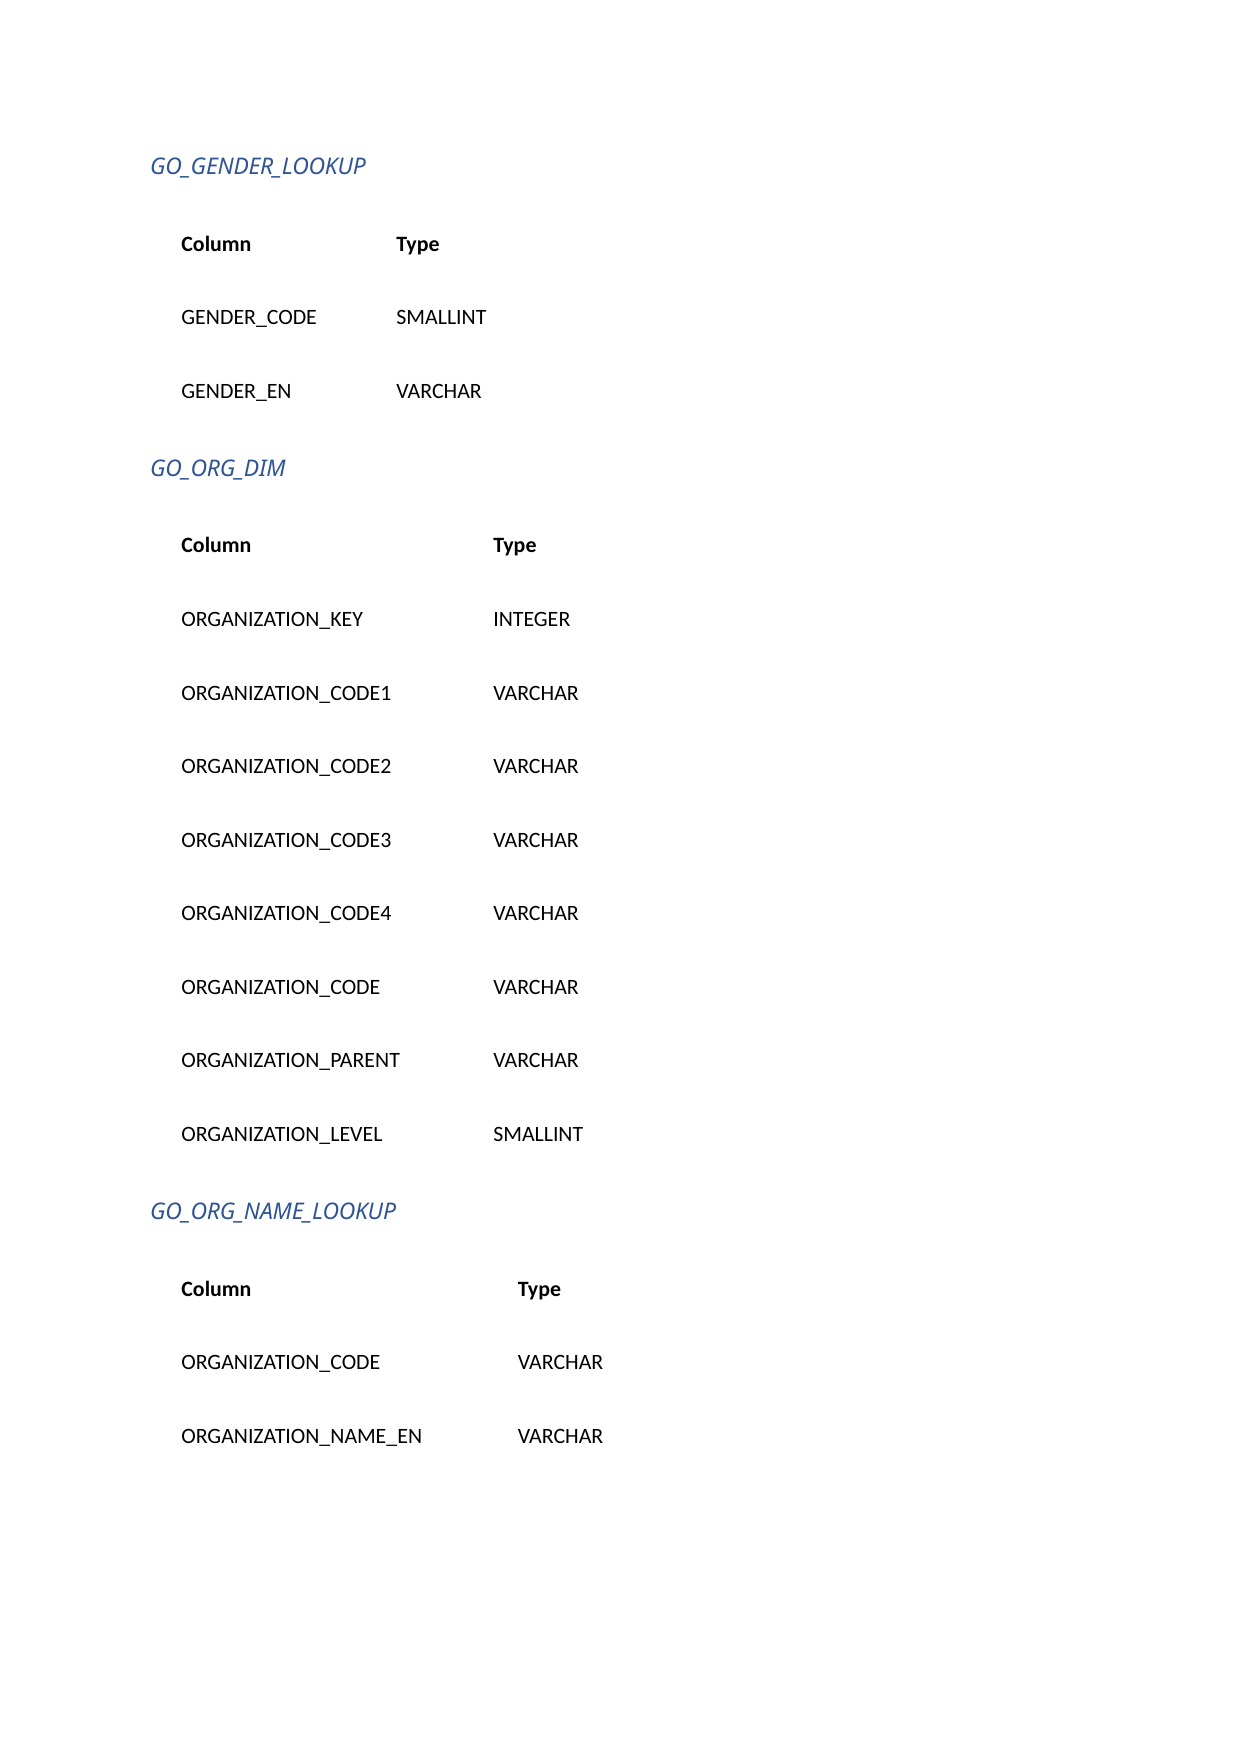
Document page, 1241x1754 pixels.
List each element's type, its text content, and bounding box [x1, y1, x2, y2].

table_header Type [486, 1251, 653, 1325]
table_header Column [150, 508, 462, 582]
table_cell VARCHAR [462, 802, 633, 876]
subtitle GO_ORG_NAME_LOOKUP [150, 1195, 1090, 1226]
table_cell ORGANIZATION_PARENT [150, 1023, 462, 1096]
subtitle GO_GENDER_LOOKUP [150, 150, 1090, 181]
table_cell GENDER_EN [150, 353, 365, 427]
table_cell ORGANIZATION_CODE3 [150, 802, 462, 876]
table_cell ORGANIZATION_LEVEL [150, 1096, 462, 1170]
table_header Type [462, 508, 633, 582]
table_cell ORGANIZATION_CODE1 [150, 655, 462, 729]
table_cell ORGANIZATION_NAME_EN [150, 1398, 486, 1472]
table_cell INTEGER [462, 582, 633, 655]
table_cell VARCHAR [462, 876, 633, 949]
table_cell SMALLINT [365, 280, 532, 353]
table_cell VARCHAR [486, 1398, 653, 1472]
table_cell VARCHAR [462, 1023, 633, 1096]
table_cell VARCHAR [462, 655, 633, 729]
table_cell ORGANIZATION_CODE [150, 1325, 486, 1398]
table_cell ORGANIZATION_CODE4 [150, 876, 462, 949]
table_cell GENDER_CODE [150, 280, 365, 353]
table_cell ORGANIZATION_KEY [150, 582, 462, 655]
table_cell ORGANIZATION_CODE2 [150, 729, 462, 802]
table_cell VARCHAR [462, 729, 633, 802]
table_cell VARCHAR [486, 1325, 653, 1398]
table_cell VARCHAR [365, 353, 532, 427]
table_cell VARCHAR [462, 949, 633, 1023]
table_header Type [365, 206, 532, 280]
table_cell SMALLINT [462, 1096, 633, 1170]
subtitle GO_ORG_DIM [150, 452, 1090, 483]
table_header Column [150, 1251, 486, 1325]
table_cell ORGANIZATION_CODE [150, 949, 462, 1023]
table_header Column [150, 206, 365, 280]
